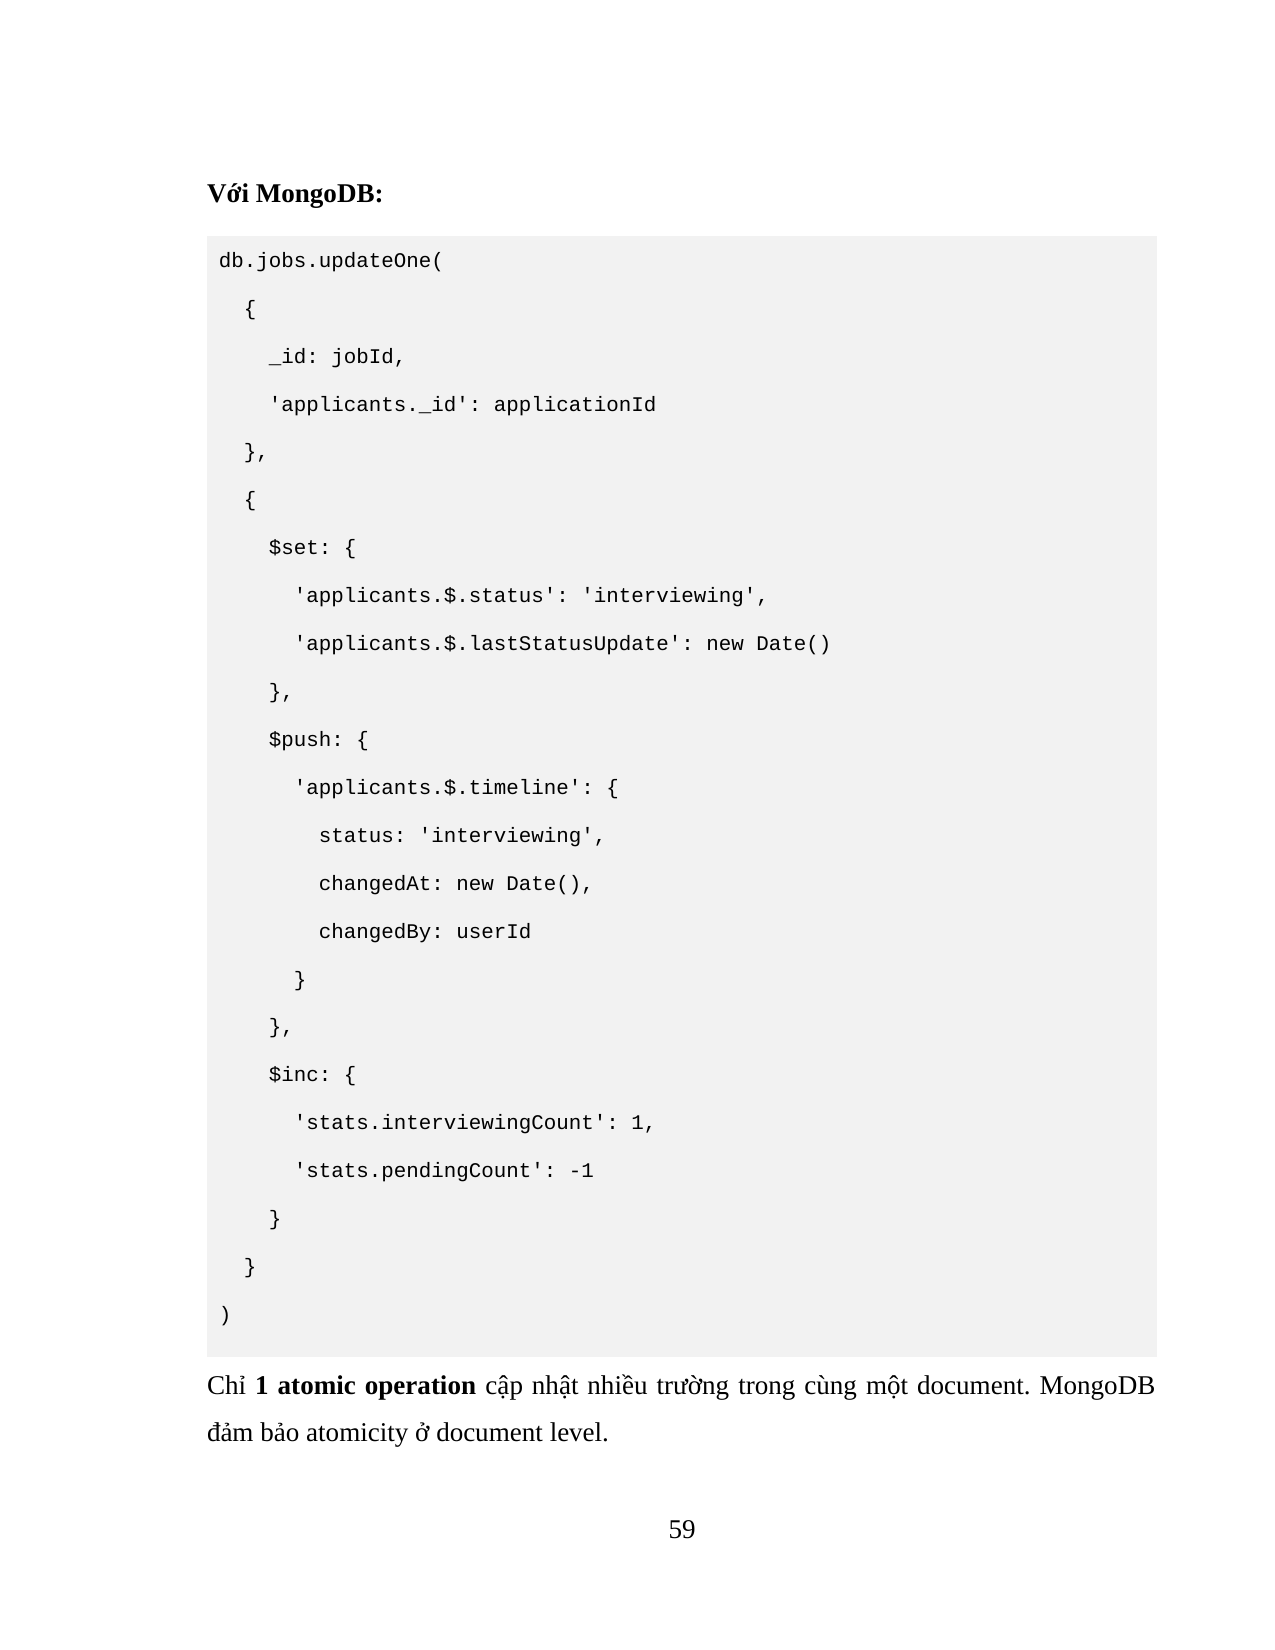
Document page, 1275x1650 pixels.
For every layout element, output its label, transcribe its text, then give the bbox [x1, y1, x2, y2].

text Với MongoDB: [207, 177, 1157, 208]
text Chỉ 1 atomic operation cập nhật nhiều trường trong cùng một document. MongoDB đảm bảo atomicity ở document level. [207, 1369, 1157, 1447]
table_header db.jobs.updateOne( { _id: jobId, 'applicants._id': applicationId }, { $set: { 'applicants.$.status': 'interviewing', 'applicants.$.lastStatusUpdate': new Date() }, $push: { 'applicants.$.timeline': { status: 'interviewing', changedAt: new Date(), changedBy: userId } }, $inc: { 'stats.interviewingCount': 1, 'stats.pendingCount': -1 } } ) [208, 238, 1156, 1356]
